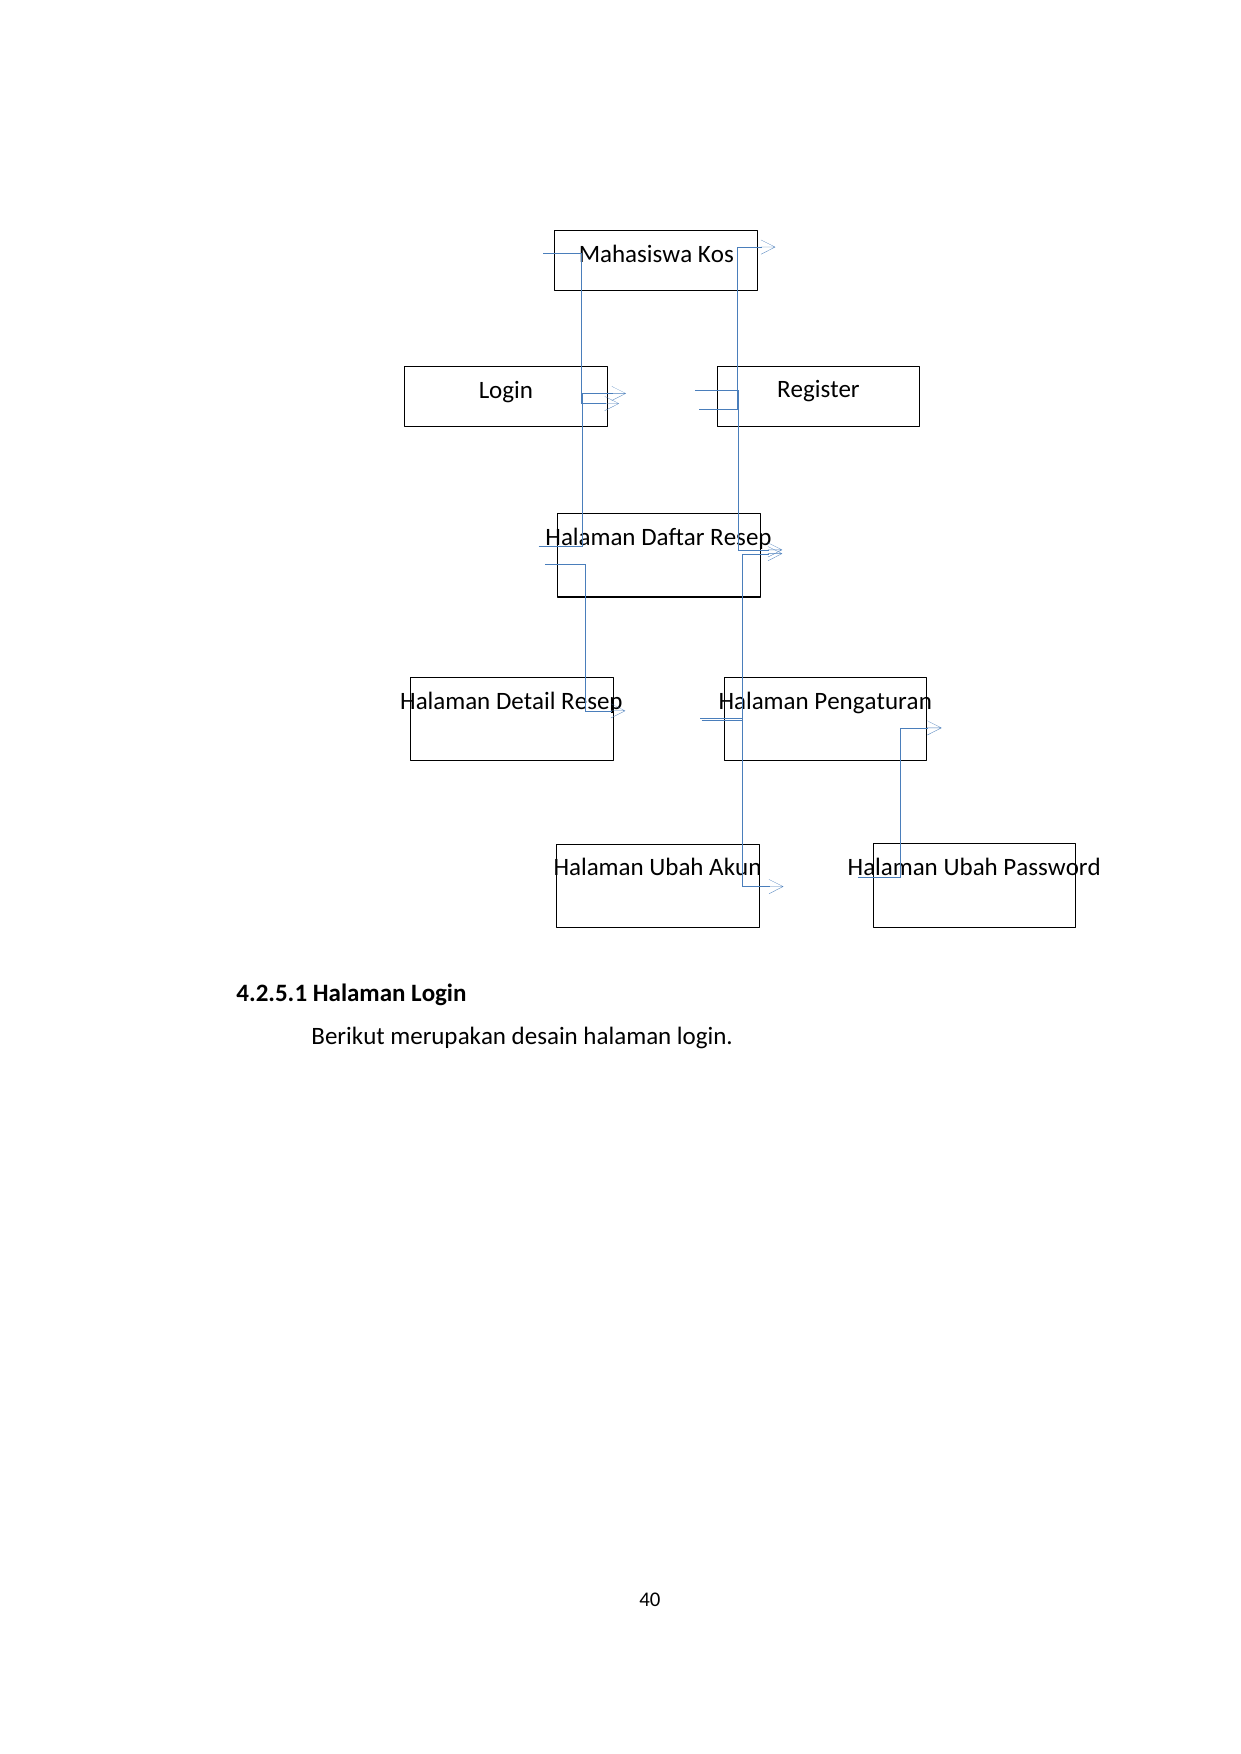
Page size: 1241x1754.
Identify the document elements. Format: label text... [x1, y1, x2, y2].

subtitle Halaman Login [236, 977, 1063, 1008]
text Berikut merupakan desain halaman login. [236, 1020, 1063, 1051]
